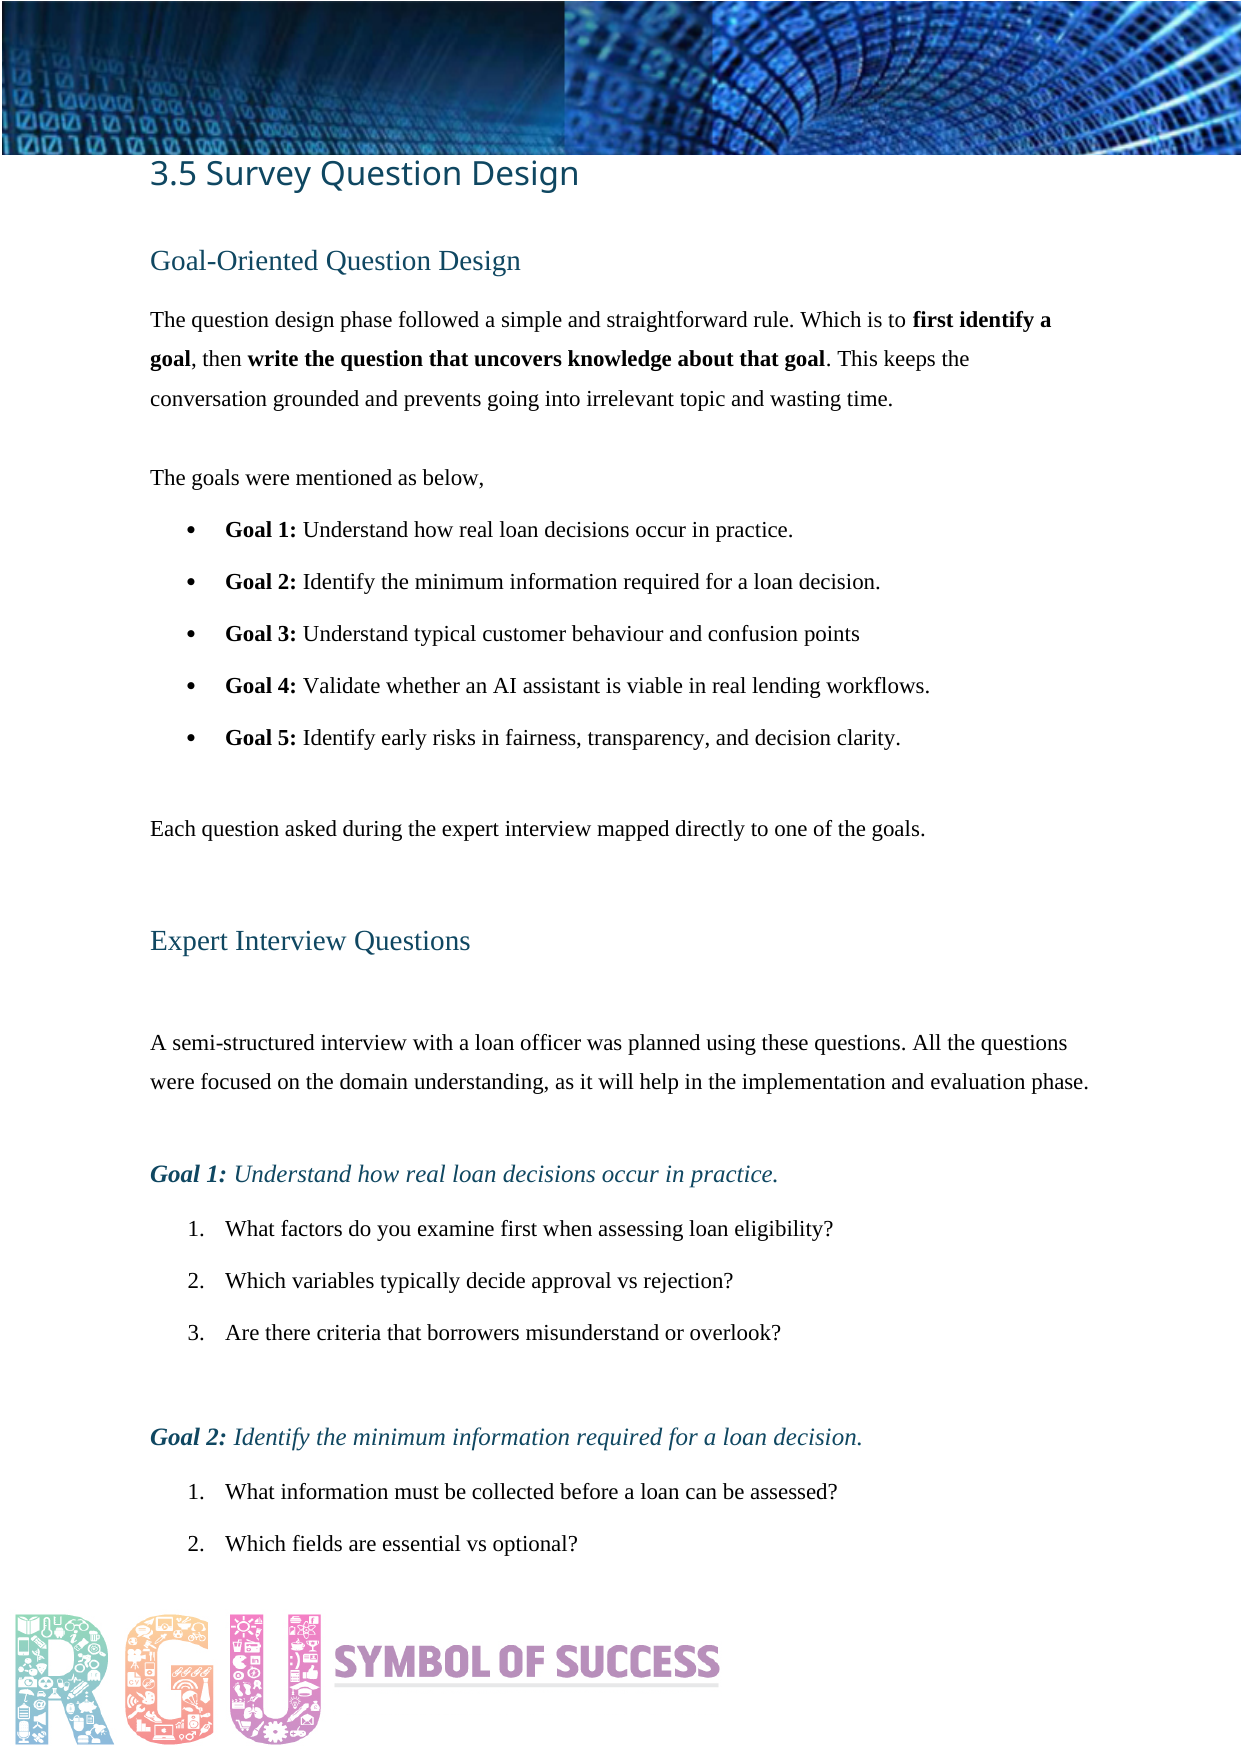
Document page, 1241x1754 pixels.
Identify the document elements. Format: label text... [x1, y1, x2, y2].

list What information must be collected before a loan can be assessed? [187, 1478, 1090, 1504]
list Goal 3: Understand typical customer behaviour and confusion points [187, 620, 1090, 646]
subtitle Goal 2: Identify the minimum information required for a loan decision. [150, 1422, 1090, 1451]
text A semi-structured interview with a loan officer was planned using these questions. All the questions were focused on the domain understanding, as it will help in the implementation and evaluation phase. [150, 1029, 1090, 1094]
list What factors do you examine first when assessing loan eligibility? [187, 1215, 1090, 1241]
subtitle Expert Interview Questions [150, 923, 1090, 956]
text The goals were mentioned as below, [150, 464, 1090, 490]
list Goal 1: Understand how real loan decisions occur in practice. [187, 516, 1090, 542]
subtitle Trust survey storage [1, 1603, 733, 1754]
list Which variables typically decide approval vs rejection? [187, 1267, 1090, 1293]
subtitle 3.5 Survey Question Design [150, 150, 1090, 195]
list Goal 5: Identify early risks in fairness, transparency, and decision clarity. [187, 724, 1090, 750]
subtitle Goal 1: Understand how real loan decisions occur in practice. [150, 1159, 1090, 1188]
list Which fields are essential vs optional? [187, 1530, 1090, 1556]
list Goal 4: Validate whether an AI assistant is viable in real lending workflows. [187, 672, 1090, 698]
list Are there criteria that borrowers misunderstand or overlook? [187, 1319, 1090, 1345]
text Each question asked during the expert interview mapped directly to one of the goals. [150, 815, 1090, 842]
text The question design phase followed a simple and straightforward rule. Which is to first identify a goal, then write the question that uncovers knowledge about that goal. This keeps the conversation grounded and prevents going into irrelevant topic and wasting time. [150, 306, 1090, 411]
picture [2, 1, 1241, 155]
list Goal 2: Identify the minimum information required for a loan decision. [187, 568, 1090, 594]
subtitle Goal-Oriented Question Design [150, 243, 1090, 277]
